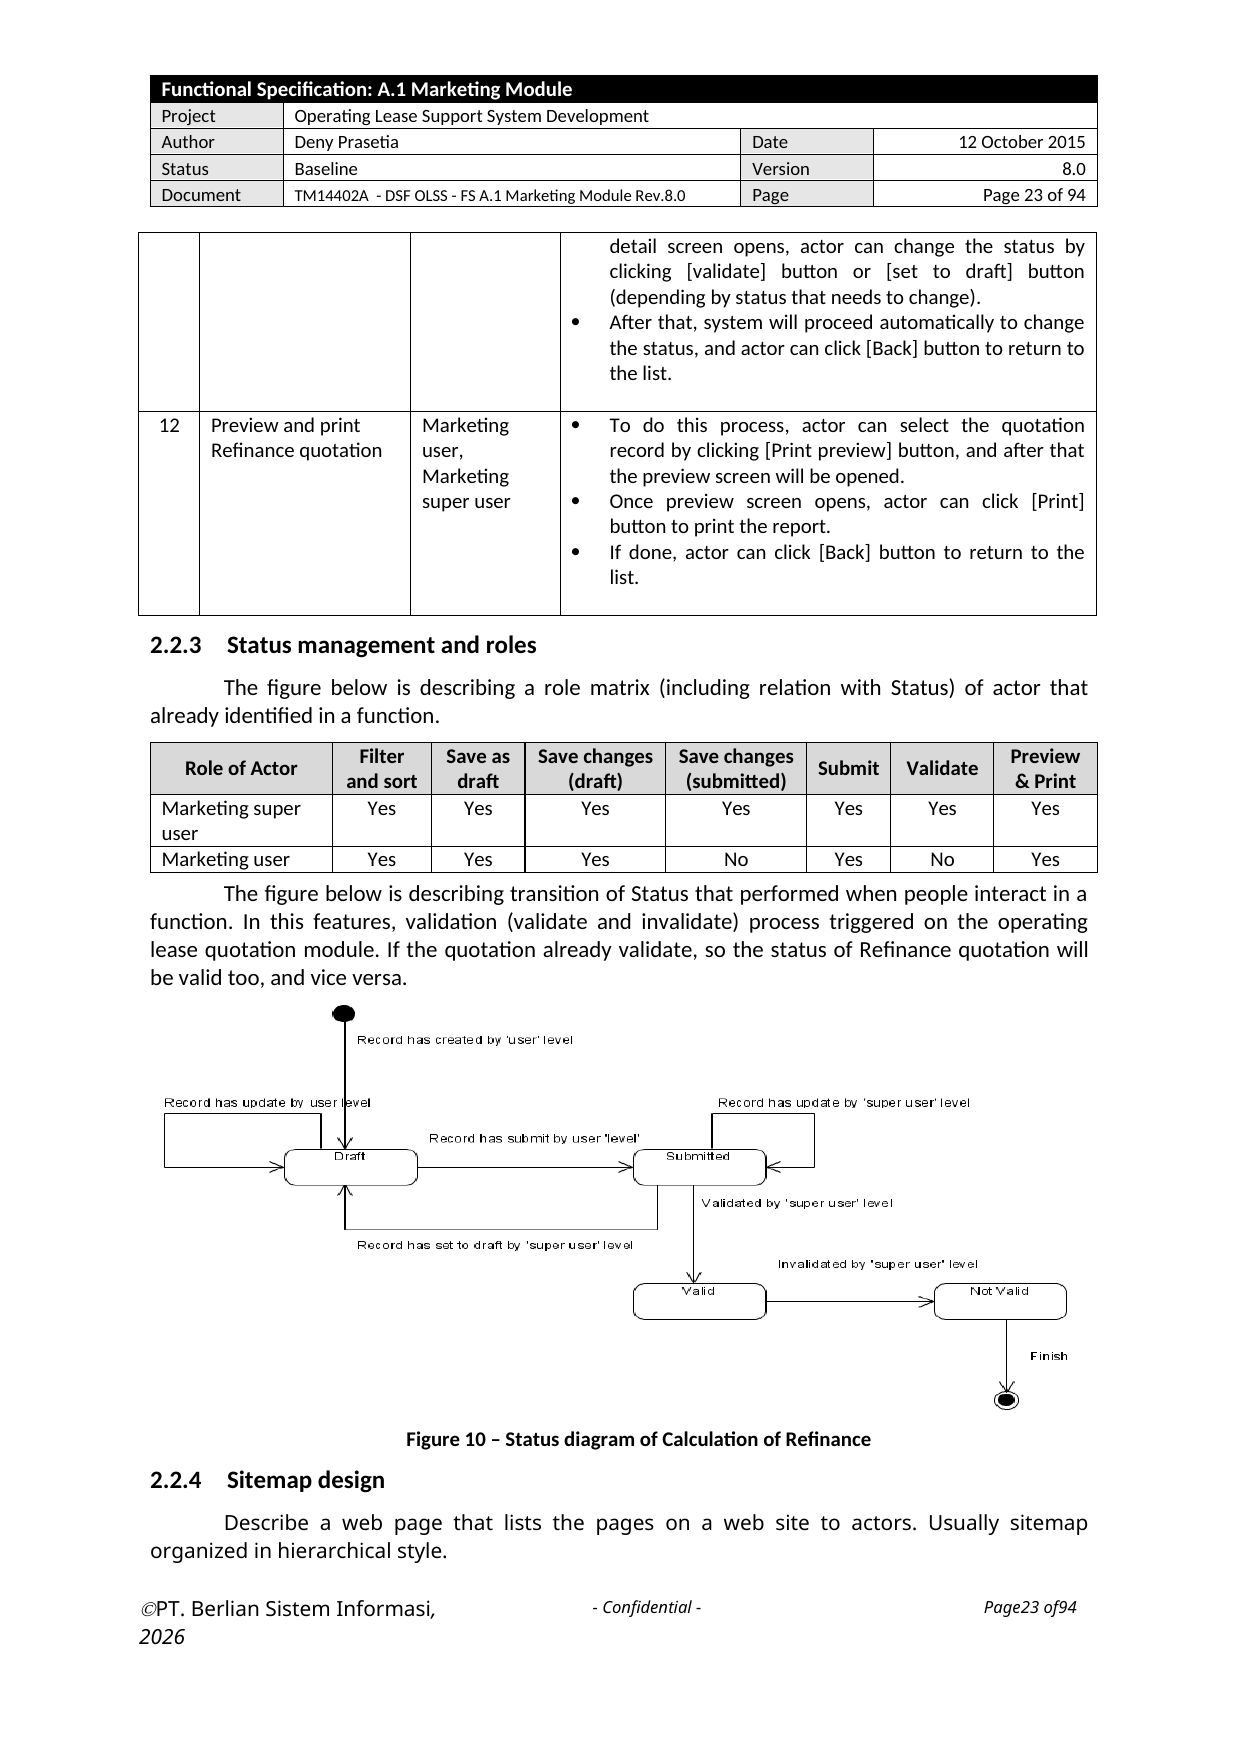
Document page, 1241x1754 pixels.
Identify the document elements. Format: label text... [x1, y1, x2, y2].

table_header Role of Actor [151, 743, 332, 794]
table_cell Yes [994, 847, 1097, 872]
subtitle Status management and roles [150, 629, 1090, 659]
picture [150, 1003, 1086, 1412]
table_cell 11 [139, 233, 199, 411]
subtitle Sitemap design [150, 1464, 1090, 1494]
table_cell To do this process, actor can select the quotation record by clicking [Print preview] button, and after that the preview screen will be opened. Once preview screen opens, actor can click [Print] button to print the report. If done, actor can click [Back] button to return to the list. [561, 412, 1096, 615]
table_cell No [666, 847, 806, 872]
text The figure below is describing a role matrix (including relation with Status) of actor that already identified in a function. [150, 673, 1090, 729]
table_header Save as draft [432, 743, 524, 794]
table_header Save changes (draft) [526, 743, 665, 794]
table_cell Yes [807, 847, 890, 872]
table_header Validate [891, 743, 993, 794]
table_cell Yes [333, 795, 431, 846]
table_cell Yes [432, 847, 524, 872]
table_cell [200, 233, 410, 411]
table_cell Yes [526, 847, 665, 872]
table_cell Yes [333, 847, 431, 872]
table_cell Marketing user [151, 847, 332, 872]
table_header Filter and sort [333, 743, 431, 794]
table_header Preview & Print [994, 743, 1097, 794]
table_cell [561, 233, 1096, 411]
text Describe a web page that lists the pages on a web site to actors. Usually sitemap organized in hierarchical style. [150, 1508, 1090, 1565]
table_cell Yes [807, 795, 890, 846]
table_cell Marketing user, Marketing super user [411, 412, 560, 615]
table_cell No [891, 847, 993, 872]
text The figure below is describing transition of Status that performed when people interact in a function. In this features, validation (validate and invalidate) process triggered on the operating lease quotation module. If the quotation already validate, so the status of Refinance quotation will be valid too, and vice versa. [150, 879, 1090, 991]
table_cell Marketing super user [151, 795, 332, 846]
table_header Save changes (submitted) [666, 743, 806, 794]
table_cell Preview and print Refinance quotation [200, 412, 410, 615]
table_cell Yes [994, 795, 1097, 846]
table_cell Yes [891, 795, 993, 846]
table_header Submit [807, 743, 890, 794]
table_cell Yes [666, 795, 806, 846]
text Figure 10 – Status diagram of Calculation of Refinance [187, 1426, 1090, 1451]
table_cell Yes [432, 795, 524, 846]
table_cell Yes [526, 795, 665, 846]
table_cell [411, 233, 560, 411]
table_cell 12 [139, 412, 199, 615]
